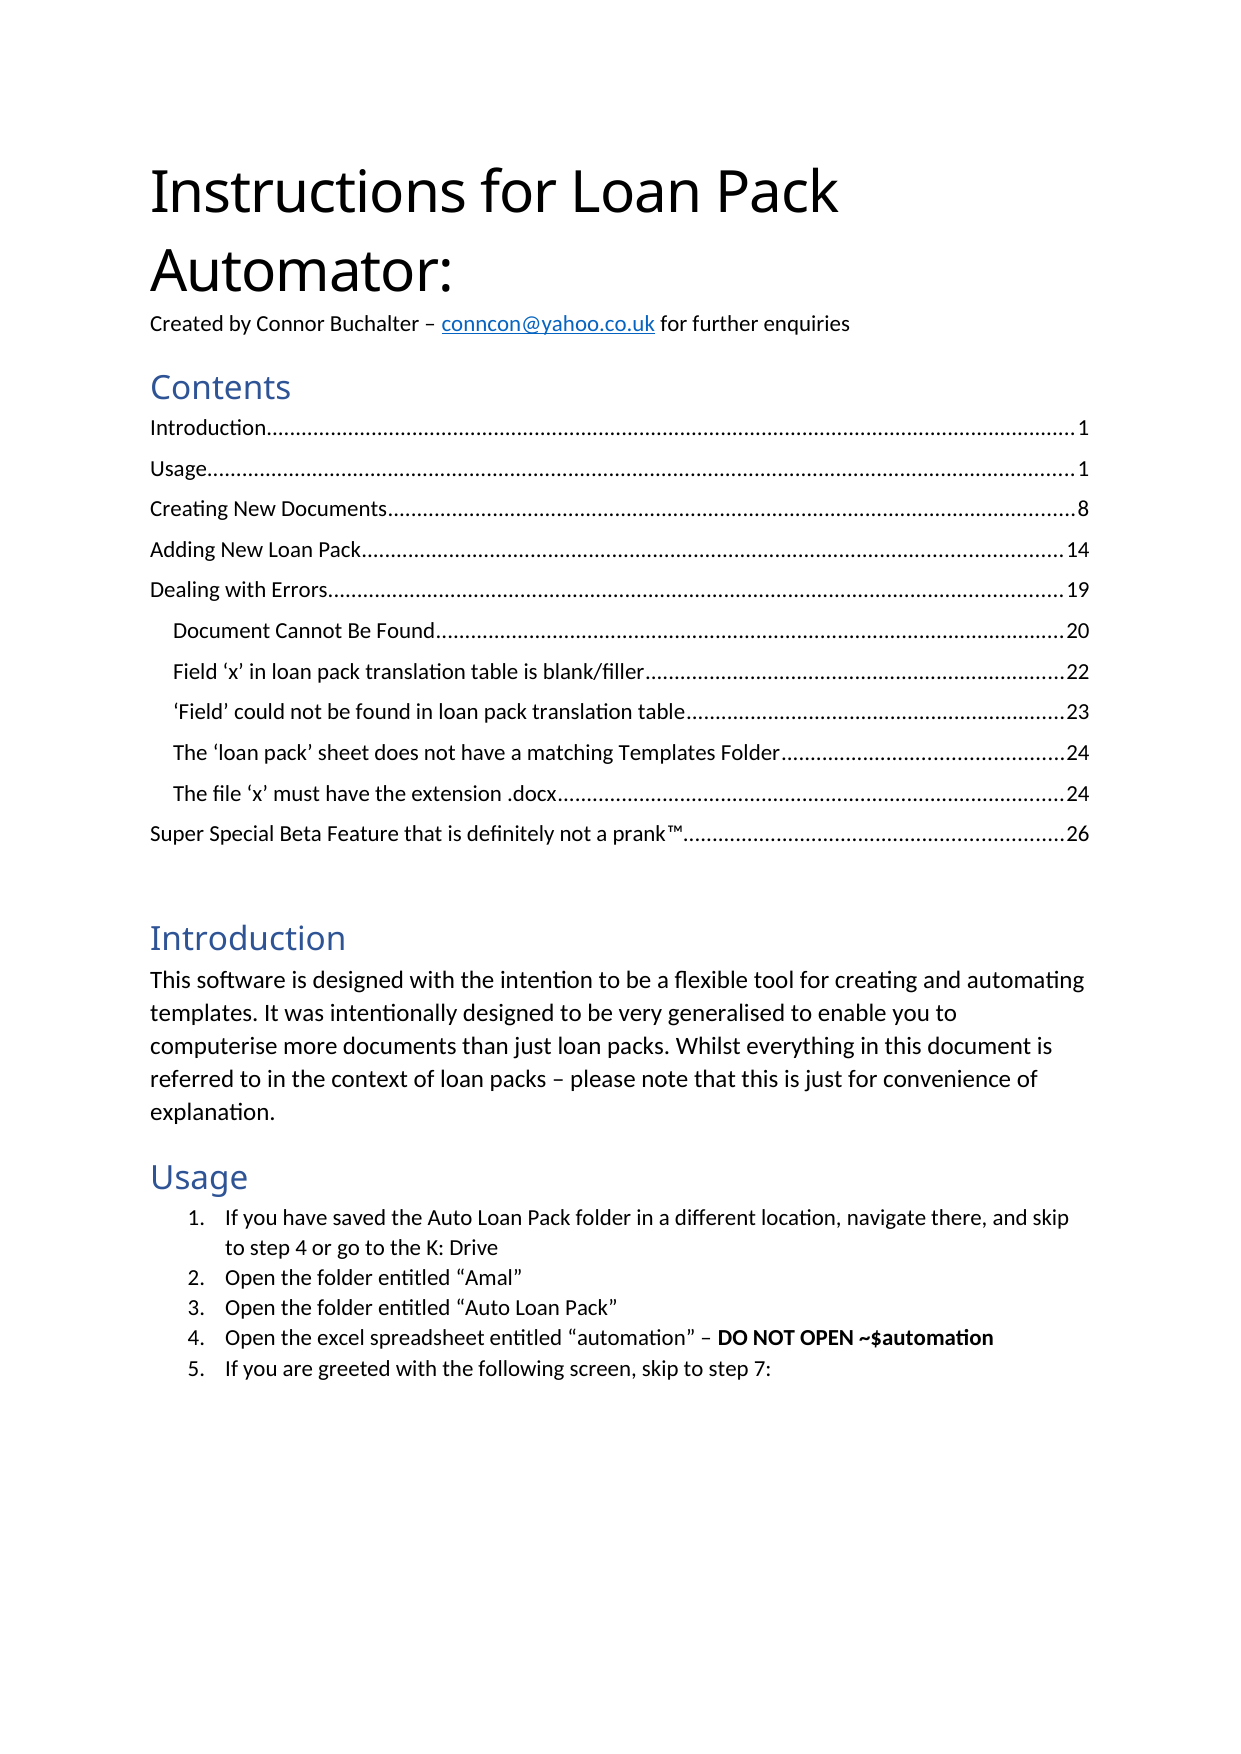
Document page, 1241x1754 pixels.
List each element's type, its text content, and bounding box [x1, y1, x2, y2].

text This software is designed with the intention to be a flexible tool for creating and automating templates. It was intentionally designed to be very generalised to enable you to computerise more documents than just loan packs. Whilst everything in this document is referred to in the context of loan packs – please note that this is just for convenience of explanation. [150, 964, 1090, 1126]
subtitle Introduction [150, 915, 1090, 961]
list Open the folder entitled “Amal” [187, 1263, 1090, 1291]
subtitle Usage [150, 1154, 1090, 1199]
list Open the excel spreadsheet entitled “automation” – DO NOT OPEN ~$automation [187, 1323, 1090, 1352]
list Open the folder entitled “Auto Loan Pack” [187, 1293, 1090, 1321]
list If you are greeted with the following screen, skip to step 7: [187, 1354, 1090, 1382]
list If you have saved the Auto Loan Pack folder in a different location, navigate there, and skip to step 4 or go to the K: Drive [187, 1203, 1090, 1261]
text Created by Connor Buchalter – conncon@yahoo.co.uk for further enquiries [150, 309, 1090, 337]
title Instructions for Loan Pack Automator: [150, 150, 1090, 309]
